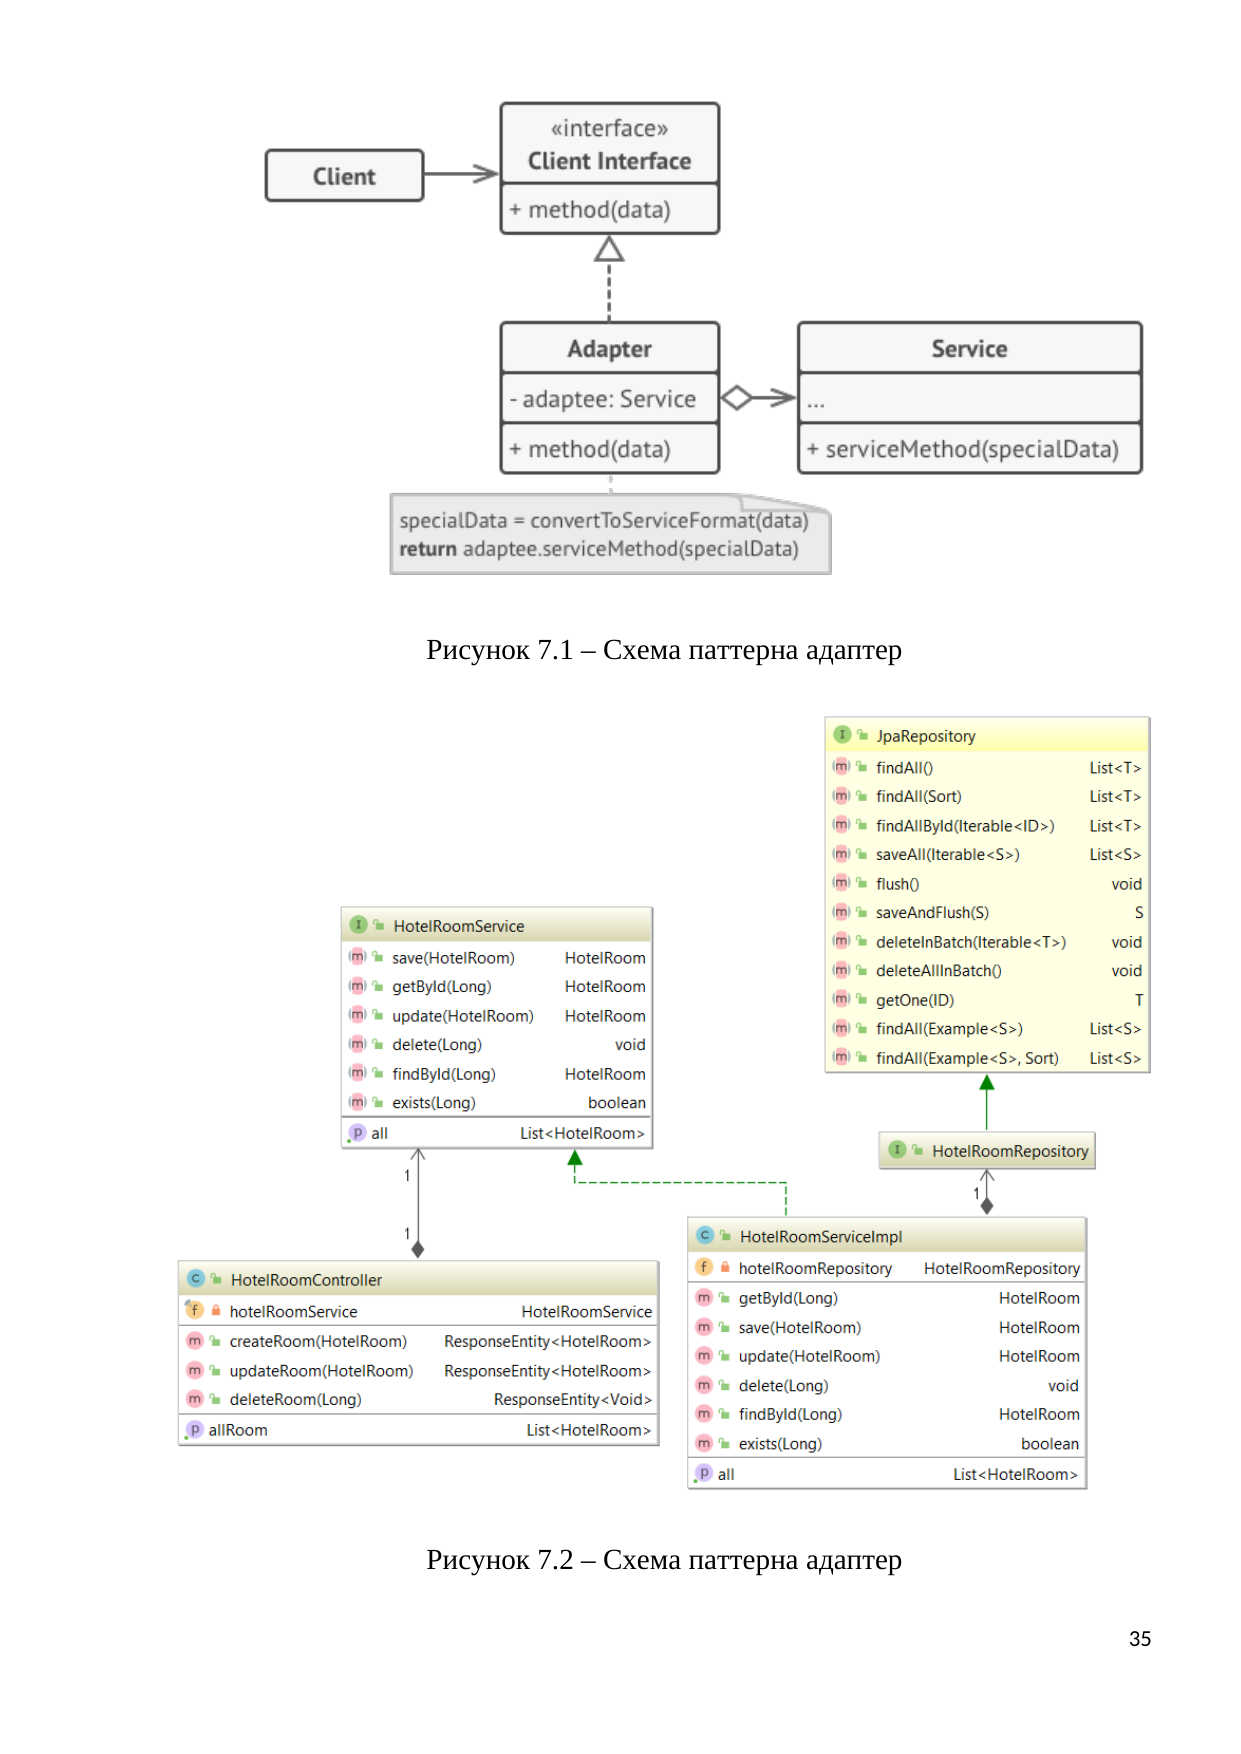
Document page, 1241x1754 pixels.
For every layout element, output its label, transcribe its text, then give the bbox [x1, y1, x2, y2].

text Рисунок 7.2 – Схема паттерна адаптер [177, 1542, 1152, 1576]
picture [251, 88, 1159, 589]
picture [177, 709, 1152, 1499]
text Рисунок 7.1 – Схема паттерна адаптер [177, 632, 1152, 666]
